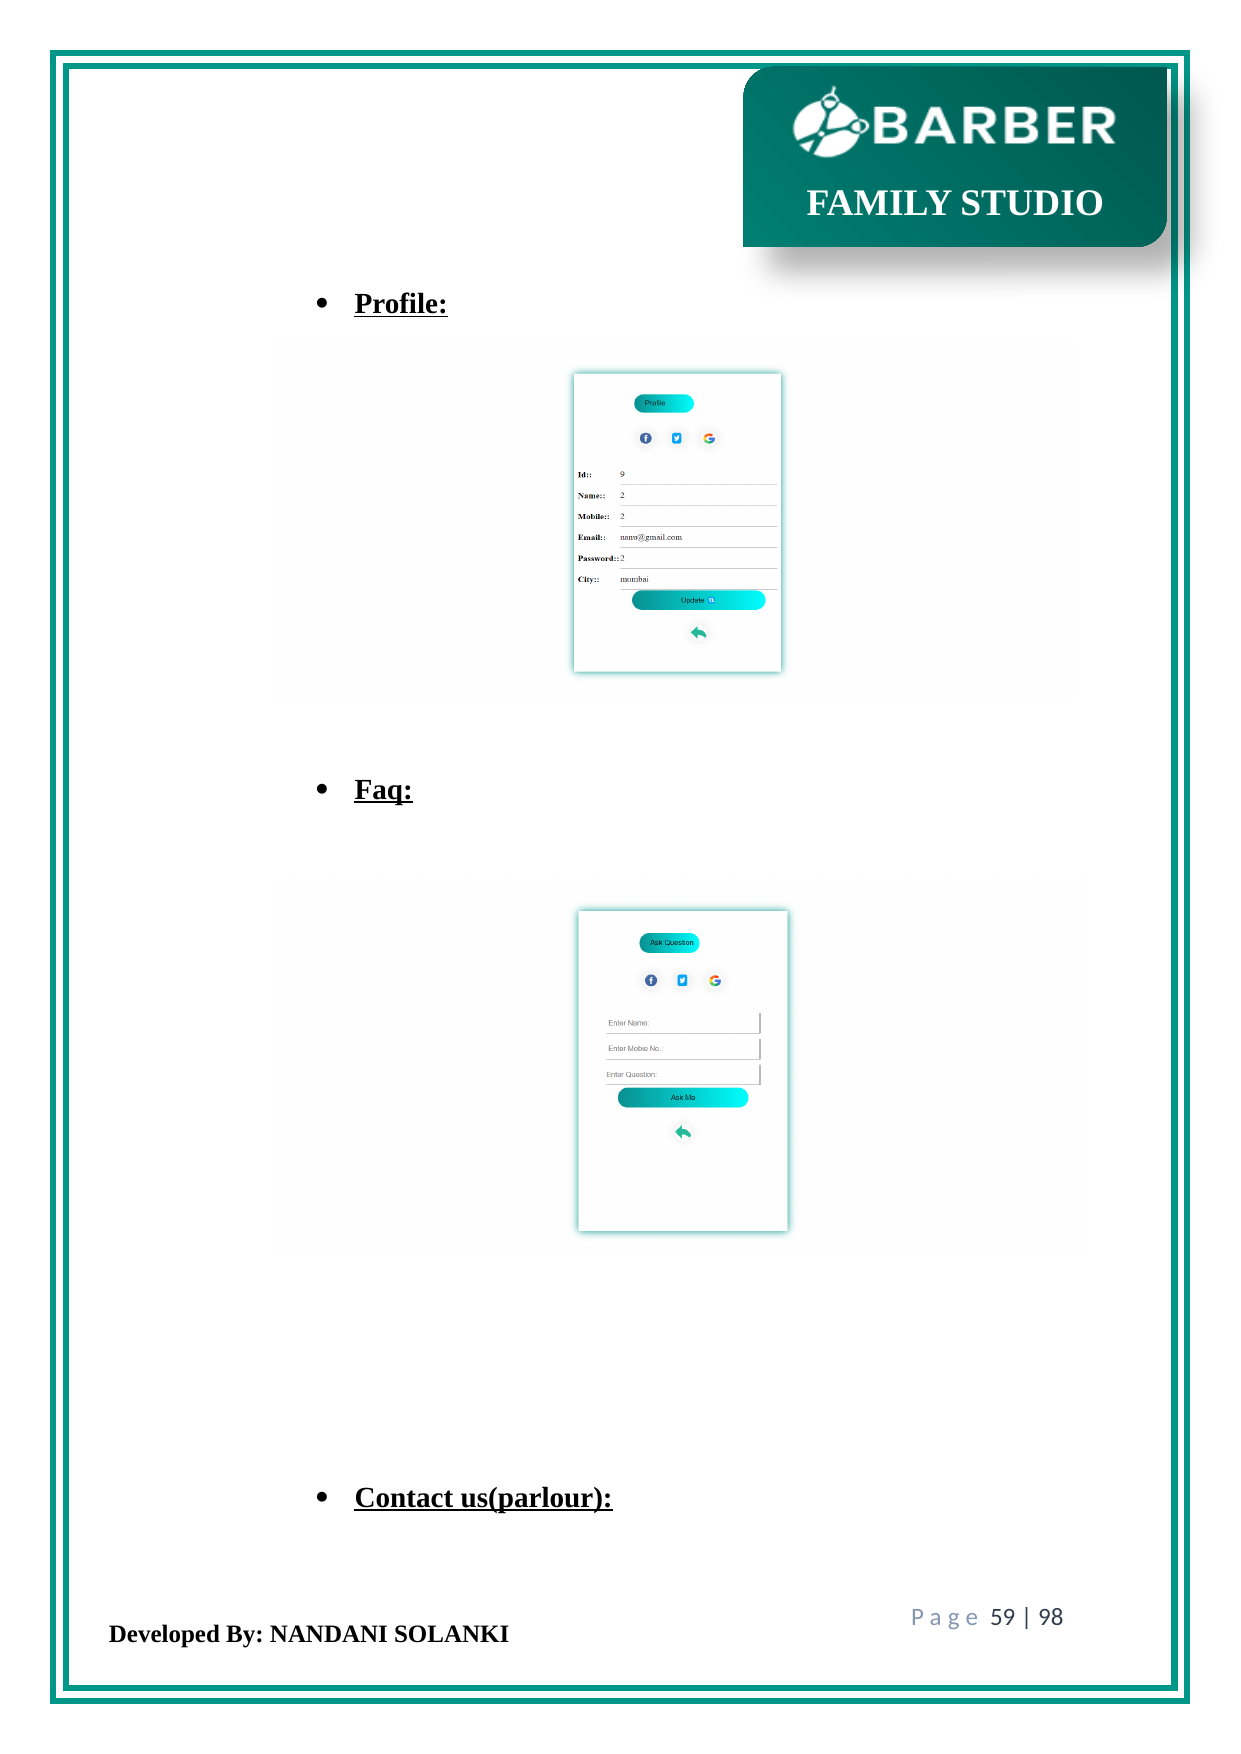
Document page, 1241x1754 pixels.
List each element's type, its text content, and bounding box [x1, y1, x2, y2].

picture [790, 83, 1121, 162]
list Faq: [317, 772, 1090, 806]
list Profile: [317, 287, 1090, 320]
picture [270, 339, 1075, 701]
list Contact us(parlour): [317, 1480, 1090, 1514]
picture [270, 877, 1091, 1257]
